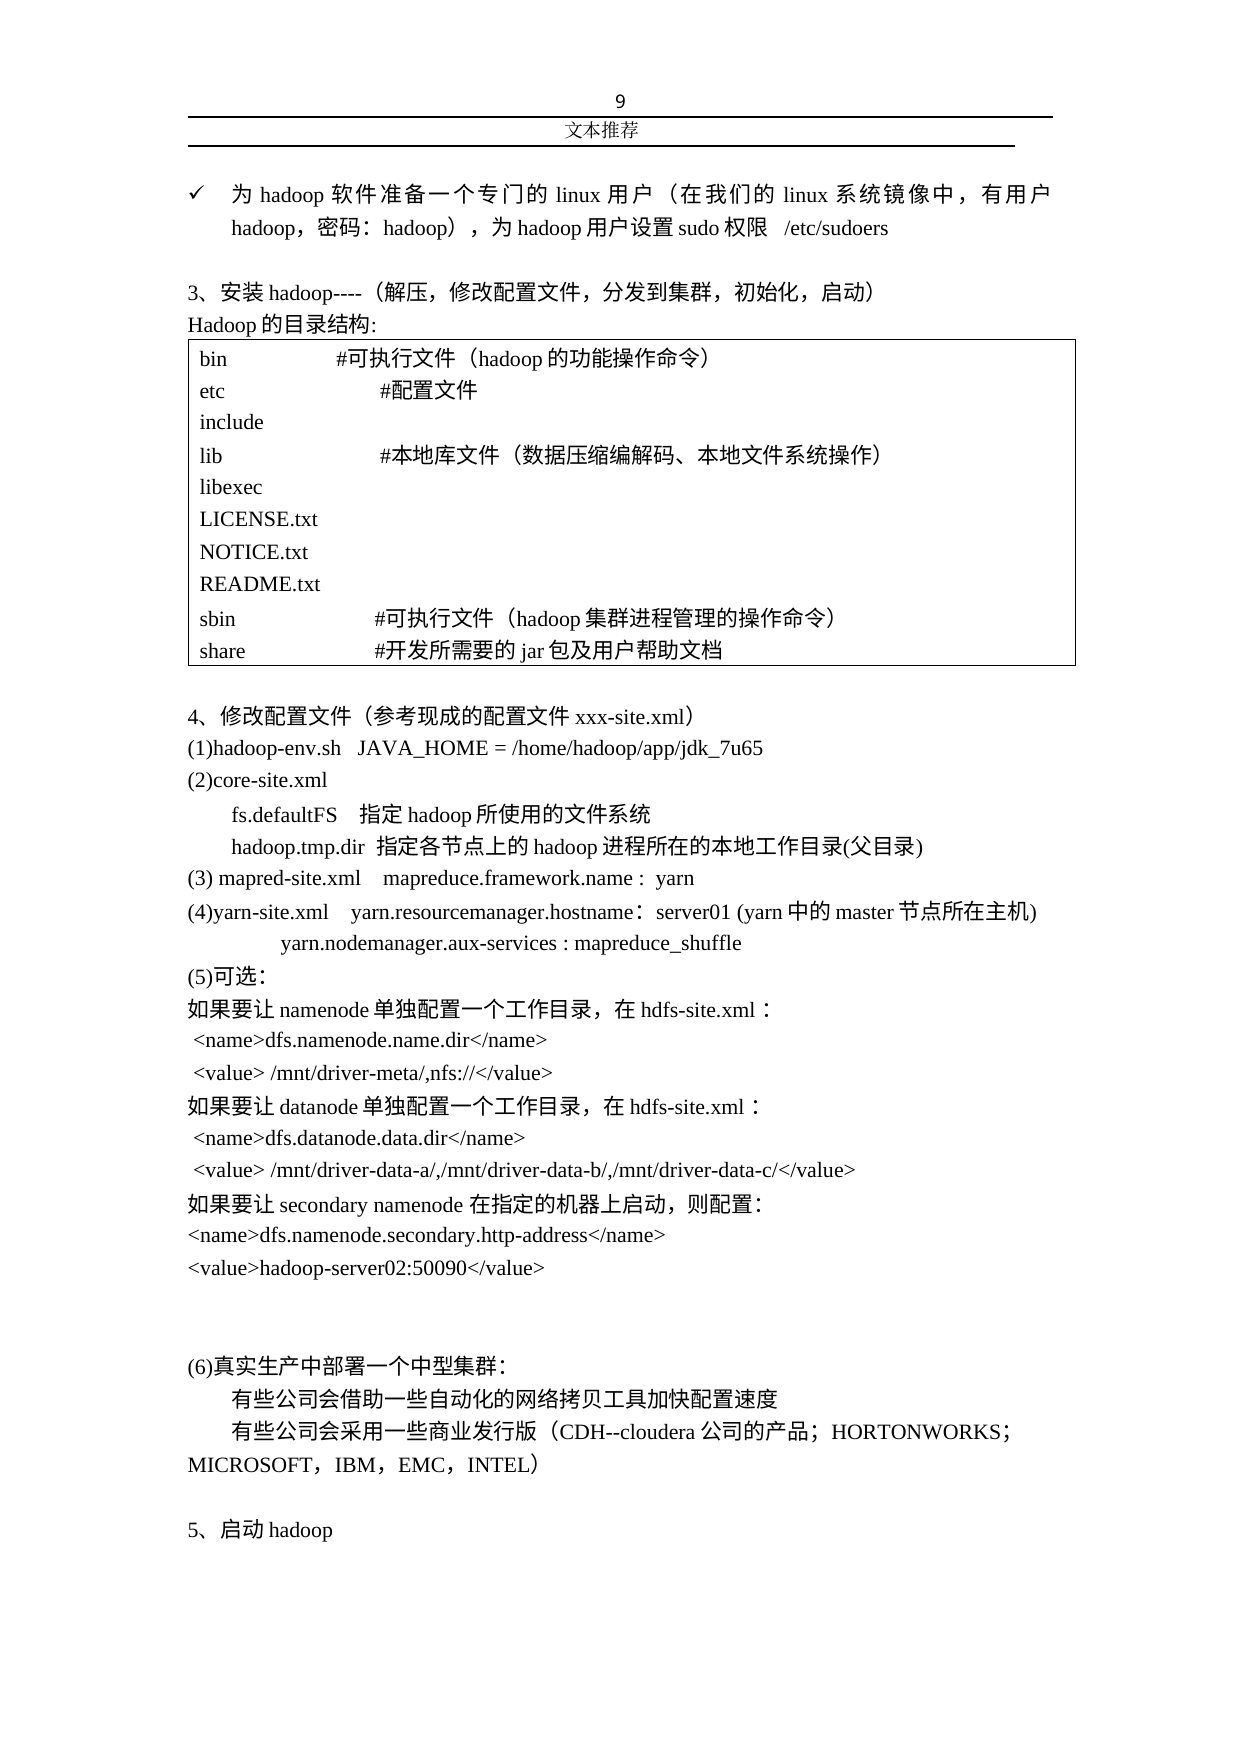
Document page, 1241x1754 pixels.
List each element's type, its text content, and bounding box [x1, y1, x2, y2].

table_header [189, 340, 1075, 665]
text 如果要让datanode单独配置一个工作目录，在hdfs-site.xml ： [187, 1089, 1053, 1121]
list 修改配置文件（参考现成的配置文件xxx-site.xml） [187, 699, 1053, 731]
text (5)可选： [187, 959, 1053, 991]
text (3) mapred-site.xml mapreduce.framework.name : yarn [187, 861, 1053, 894]
text fs.defaultFS 指定hadoop所使用的文件系统 [187, 796, 1053, 829]
text hadoop.tmp.dir 指定各节点上的hadoop进程所在的本地工作目录(父目录) [187, 829, 1053, 861]
text <name>dfs.datanode.data.dir</name> [187, 1121, 1053, 1154]
text 如果要让namenode单独配置一个工作目录，在hdfs-site.xml ： [187, 991, 1053, 1024]
list 为hadoop软件准备一个专门的linux用户（在我们的linux系统镜像中，有用户hadoop，密码：hadoop），为hadoop用户设置sudo权限 /etc/sudoers [187, 177, 1053, 242]
text 如果要让secondary namenode 在指定的机器上启动，则配置： [187, 1186, 1053, 1219]
text <name>dfs.namenode.name.dir</name> [187, 1024, 1053, 1056]
text yarn.nodemanager.aux-services : mapreduce_shuffle [187, 926, 1053, 959]
text (6)真实生产中部署一个中型集群： [187, 1349, 1053, 1381]
text <value> /mnt/driver-meta/,nfs://</value> [187, 1056, 1053, 1089]
text (4)yarn-site.xml yarn.resourcemanager.hostname：server01 (yarn中的master节点所在主机) [187, 894, 1053, 926]
text (2)core-site.xml [187, 764, 1053, 796]
text Hadoop的目录结构: [187, 307, 1053, 339]
text <name>dfs.namenode.secondary.http-address</name> [187, 1219, 1053, 1251]
text <value>hadoop-server02:50090</value> [187, 1251, 1053, 1284]
text 有些公司会借助一些自动化的网络拷贝工具加快配置速度 [187, 1381, 1053, 1414]
text <value> /mnt/driver-data-a/,/mnt/driver-data-b/,/mnt/driver-data-c/</value> [187, 1154, 1053, 1186]
text (1)hadoop-env.sh JAVA_HOME = /home/hadoop/app/jdk_7u65 [187, 731, 1053, 764]
list 安装hadoop----（解压，修改配置文件，分发到集群，初始化，启动） [187, 274, 1053, 307]
text 有些公司会采用一些商业发行版（CDH--cloudera公司的产品；HORTONWORKS；MICROSOFT，IBM，EMC，INTEL） [187, 1414, 1053, 1479]
list 启动hadoop [187, 1511, 1053, 1544]
